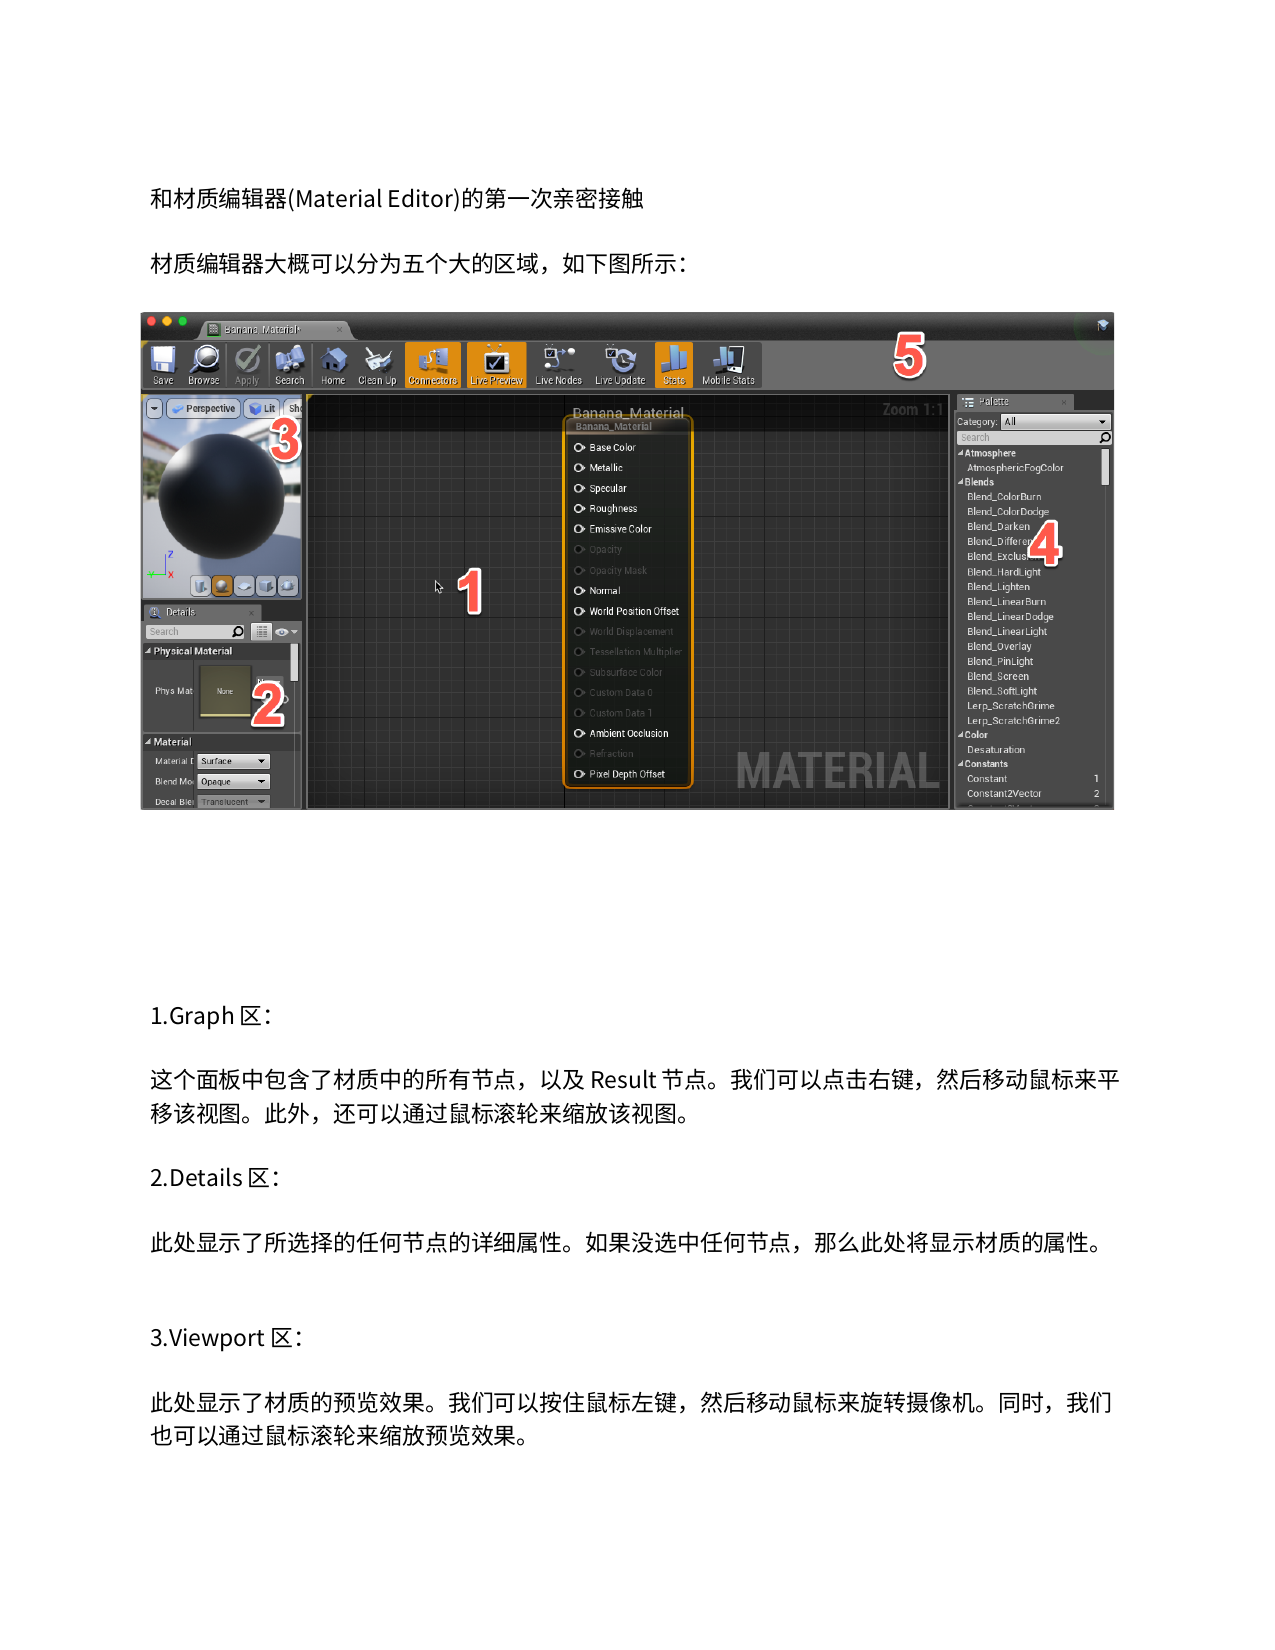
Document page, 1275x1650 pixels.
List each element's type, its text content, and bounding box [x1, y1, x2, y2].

picture [140, 312, 1114, 810]
text 这个面板中包含了材质中的所有节点，以及Result节点。我们可以点击右键，然后移动鼠标来平移该视图。此外，还可以通过鼠标滚轮来缩放该视图。 [150, 1062, 1125, 1129]
text 1.Graph区： [150, 998, 1125, 1031]
text 此处显示了所选择的任何节点的详细属性。如果没选中任何节点，那么此处将显示材质的属性。 [150, 1224, 1125, 1258]
text 材质编辑器大概可以分为五个大的区域，如下图所示： [150, 246, 1125, 279]
text 此处显示了材质的预览效果。我们可以按住鼠标左键，然后移动鼠标来旋转摄像机。同时，我们也可以通过鼠标滚轮来缩放预览效果。 [150, 1384, 1125, 1451]
text 2.Details区： [150, 1160, 1125, 1193]
text 和材质编辑器(Material Editor)的第一次亲密接触 [150, 181, 1125, 214]
text 3.Viewport区： [150, 1320, 1125, 1353]
